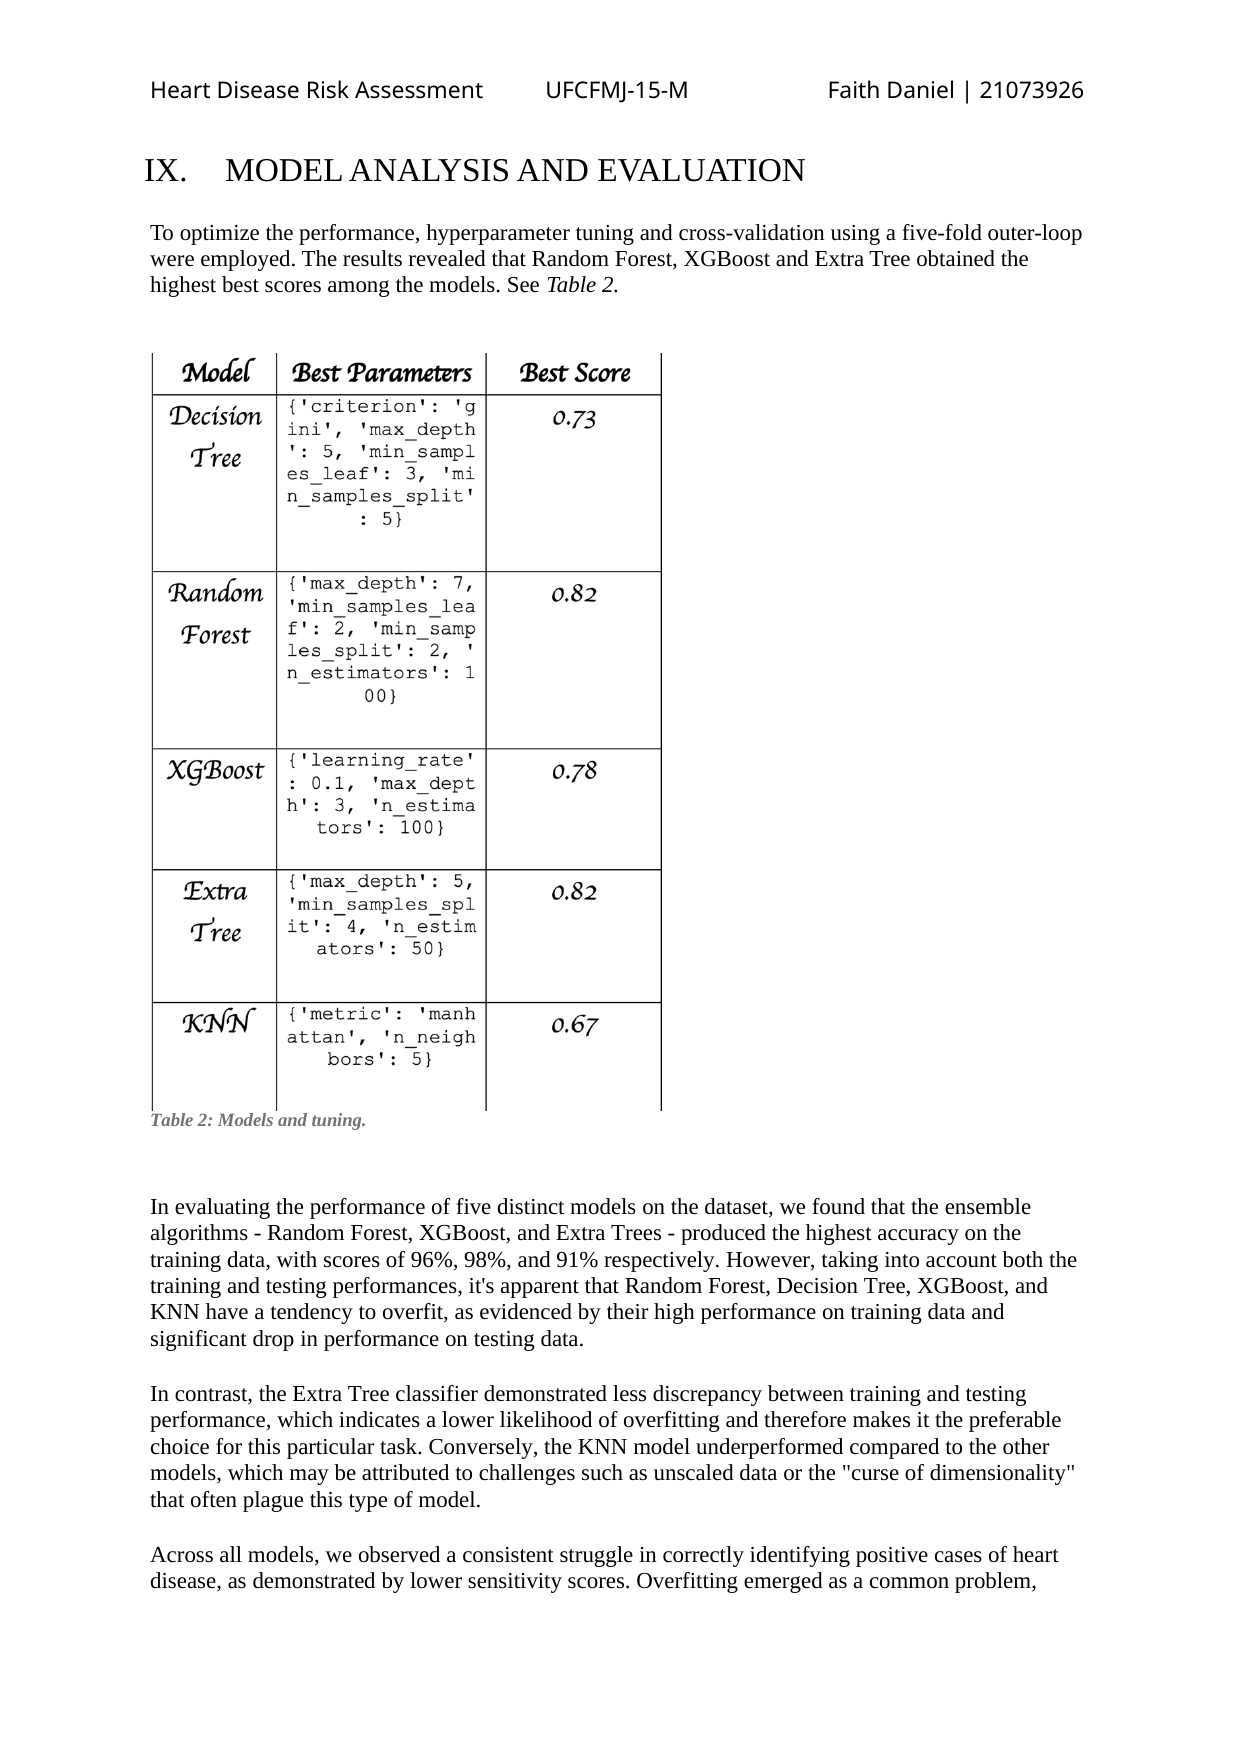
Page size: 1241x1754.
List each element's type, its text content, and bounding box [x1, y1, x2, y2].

text Table 2: Models and tuning. [150, 1110, 1090, 1131]
text In evaluating the performance of five distinct models on the dataset, we found that the ensemble algorithms - Random Forest, XGBoost, and Extra Trees - produced the highest accuracy on the training data, with scores of 96%, 98%, and 91% respectively. However, taking into account both the training and testing performances, it's apparent that Random Forest, Decision Tree, XGBoost, and KNN have a tendency to overfit, as evidenced by their high performance on training data and significant drop in performance on testing data. [150, 1193, 1090, 1351]
text In contrast, the Extra Tree classifier demonstrated less discrepancy between training and testing performance, which indicates a lower likelihood of overfitting and therefore makes it the preferable choice for this particular task. Conversely, the KNN model underperformed compared to the other models, which may be attributed to challenges such as unscaled data or the "curse of dimensionality" that often plague this type of model. [150, 1380, 1090, 1512]
subtitle MODEL ANALYSIS AND EVALUATION [187, 150, 1090, 188]
picture [150, 353, 663, 1111]
text To optimize the performance, hyperparameter tuning and cross-validation using a five-fold outer-loop were employed. The results revealed that Random Forest, XGBoost and Extra Tree obtained the highest best scores among the models. See Table 2. [150, 219, 1090, 298]
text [150, 1541, 1090, 1594]
